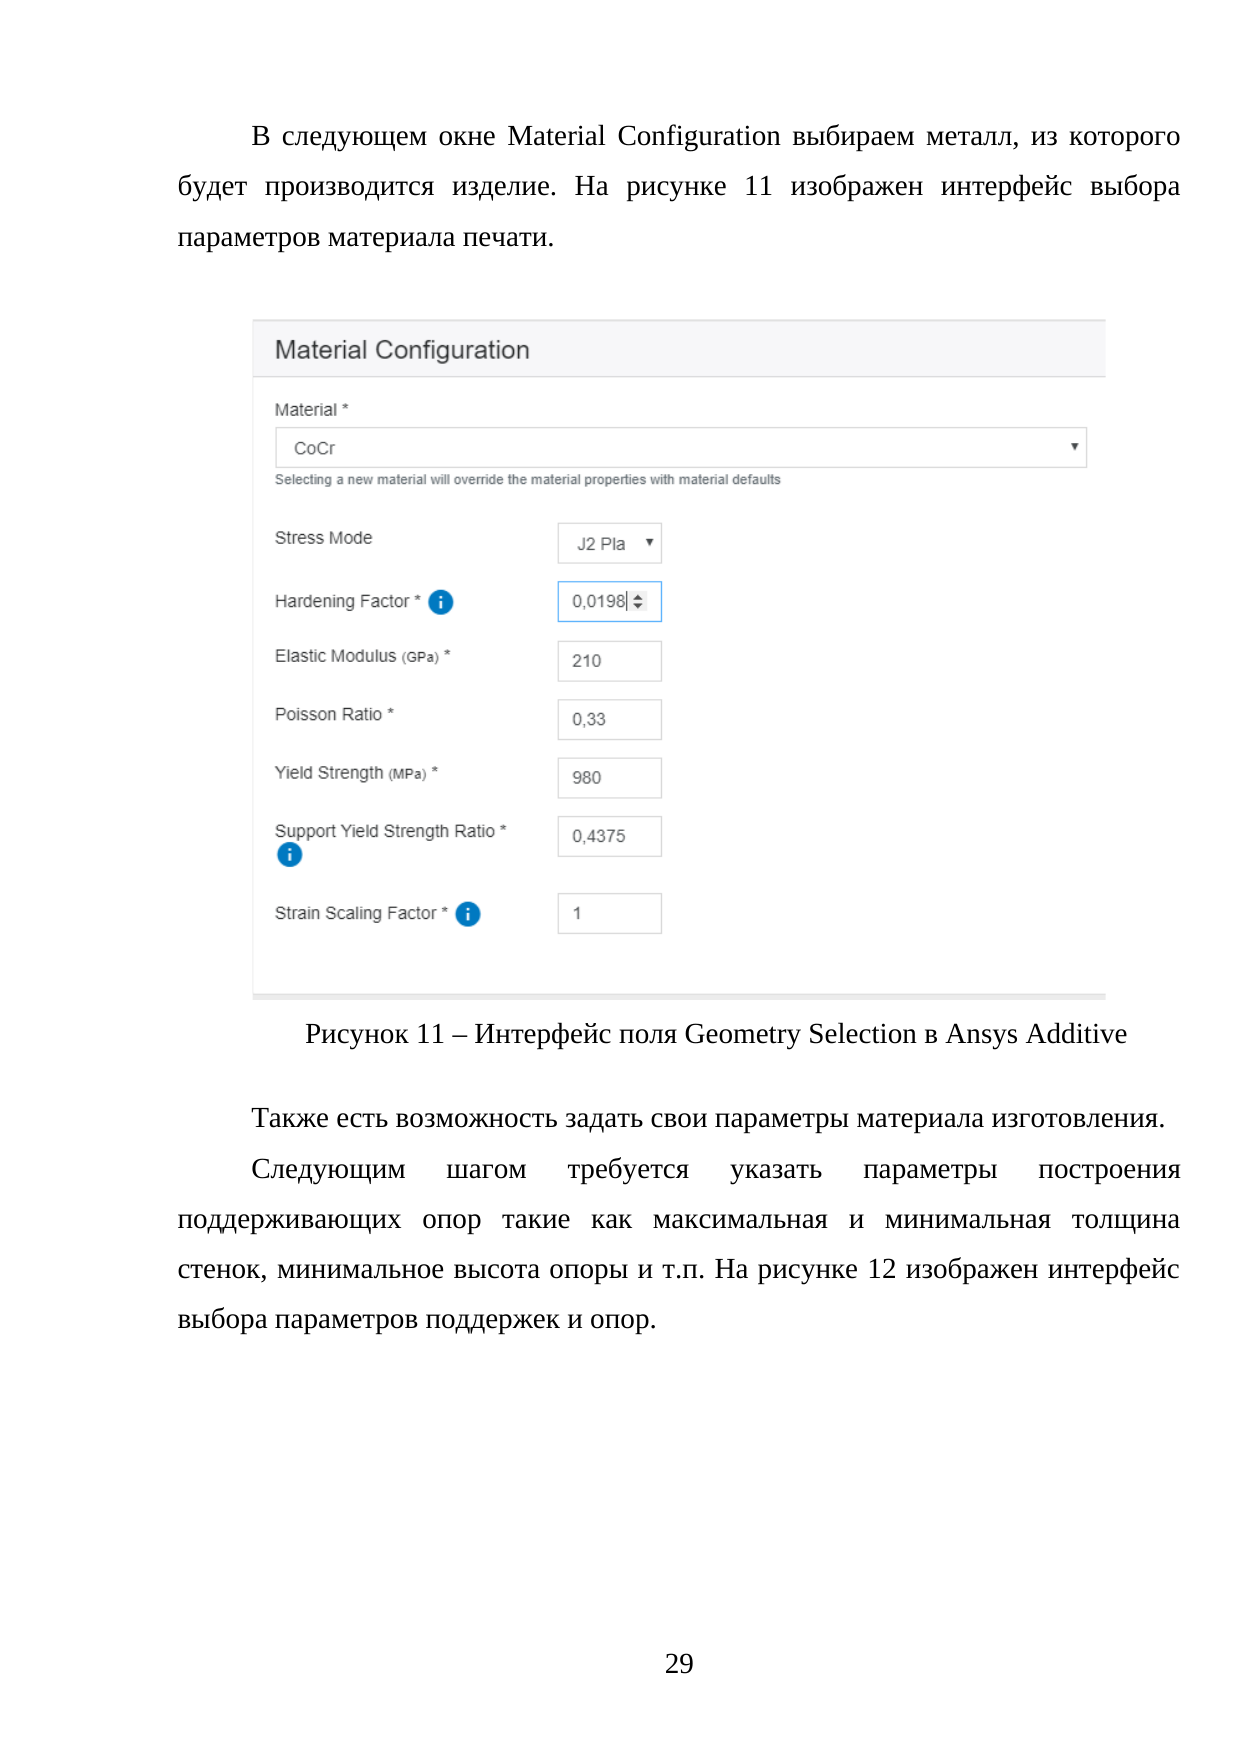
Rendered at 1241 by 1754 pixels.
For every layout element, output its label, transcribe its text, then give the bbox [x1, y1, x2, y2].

picture [252, 319, 1106, 1000]
text Рисунок 11 – Интерфейс поля Geometry Selection в Ansys Additive [177, 1017, 1181, 1050]
text Также есть возможность задать свои параметры материала изготовления. [177, 1100, 1181, 1134]
text Следующим шагом требуется указать параметры построения поддерживающих опор такие как максимальная и минимальная толщина стенок, минимальное высота опоры и т.п. На рисунке 12 изображен интерфейс выбора параметров поддержек и опор. [177, 1151, 1181, 1335]
text В следующем окне Material Configuration выбираем металл, из которого будет производится изделие. На рисунке 11 изображен интерфейс выбора параметров материала печати. [177, 118, 1181, 252]
